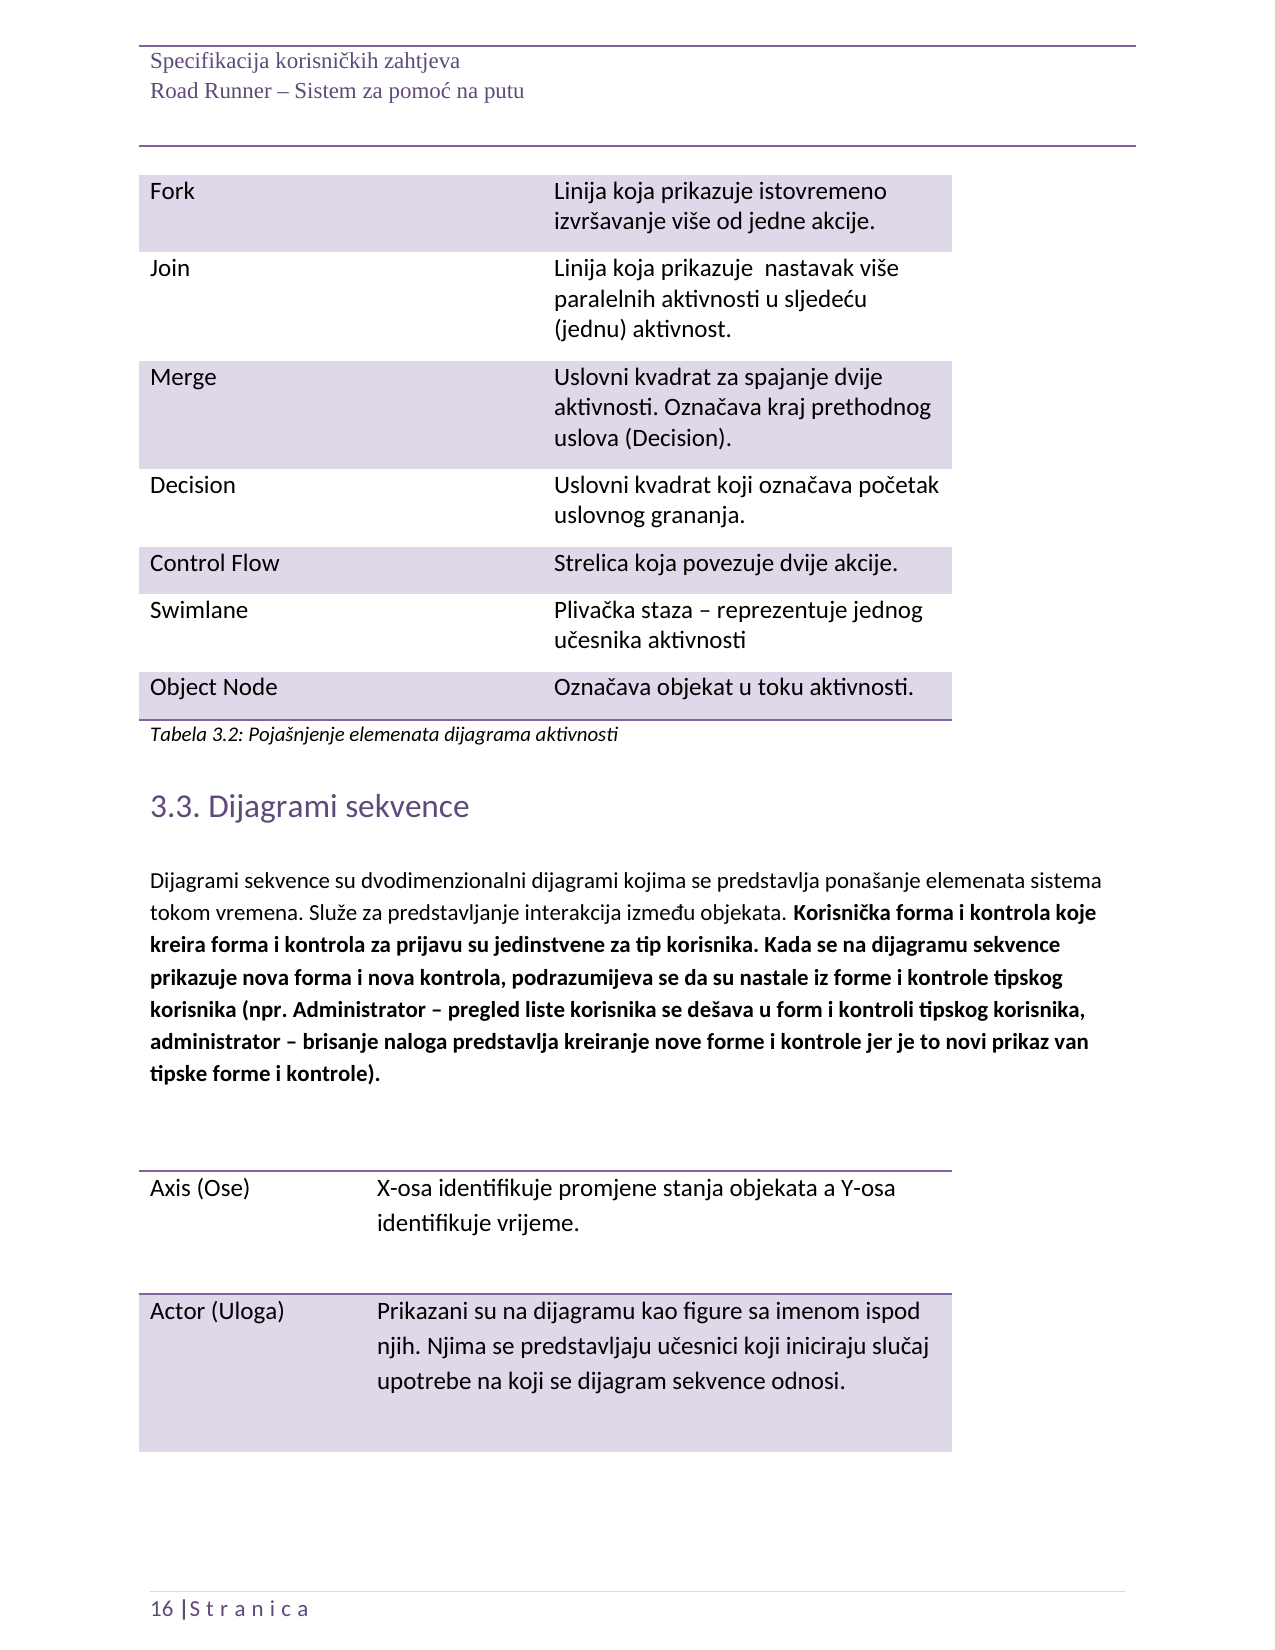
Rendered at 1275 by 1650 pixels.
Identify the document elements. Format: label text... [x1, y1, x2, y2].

table_cell Uslovni kvadrat za spajanje dvije aktivnosti. Označava kraj prethodnog uslova (Decision). [543, 361, 952, 469]
table_header X-osa identifikuje promjene stanja objekata a Y-osa identifikuje vrijeme. [366, 1172, 952, 1293]
table_cell Plivačka staza – reprezentuje jednog učesnika aktivnosti [543, 594, 952, 672]
table_cell Decision [139, 469, 543, 547]
list 3.3. Dijagrami sekvence [150, 785, 1125, 826]
table_cell Actor (Uloga) [139, 1295, 366, 1452]
table_cell Swimlane [139, 594, 543, 672]
table_cell Join [139, 253, 543, 361]
table_cell Linija koja prikazuje istovremeno izvršavanje više od jedne akcije. [543, 175, 952, 252]
table_cell Prikazani su na dijagramu kao figure sa imenom ispod njih. Njima se predstavljaju učesnici koji iniciraju slučaj upotrebe na koji se dijagram sekvence odnosi. [366, 1295, 952, 1452]
table_header Axis (Ose) [139, 1172, 366, 1293]
table_cell Fork [139, 175, 543, 252]
table_cell Uslovni kvadrat koji označava početak uslovnog grananja. [543, 469, 952, 547]
table_cell Control Flow [139, 547, 543, 594]
table_cell Označava objekat u toku aktivnosti. [543, 672, 952, 719]
table_cell Object Node [139, 672, 543, 719]
table_cell Strelica koja povezuje dvije akcije. [543, 547, 952, 594]
table_cell Linija koja prikazuje nastavak više paralelnih aktivnosti u sljedeću (jednu) aktivnost. [543, 253, 952, 361]
table_cell Merge [139, 361, 543, 469]
list Tabela 3.2: Pojašnjenje elemenata dijagrama aktivnosti [150, 721, 1125, 746]
list Dijagrami sekvence su dvodimenzionalni dijagrami kojima se predstavlja ponašanje elemenata sistema tokom vremena. Služe za predstavljanje interakcija između objekata. Korisnička forma i kontrola koje kreira forma i kontrola za prijavu su jedinstvene za tip korisnika. Kada se na dijagramu sekvence prikazuje nova forma i nova kontrola, podrazumijeva se da su nastale iz forme i kontrole tipskog korisnika (npr. Administrator – pregled liste korisnika se dešava u form i kontroli tipskog korisnika, administrator – brisanje naloga predstavlja kreiranje nove forme i kontrole jer je to novi prikaz van tipske forme i kontrole). [150, 866, 1125, 1087]
